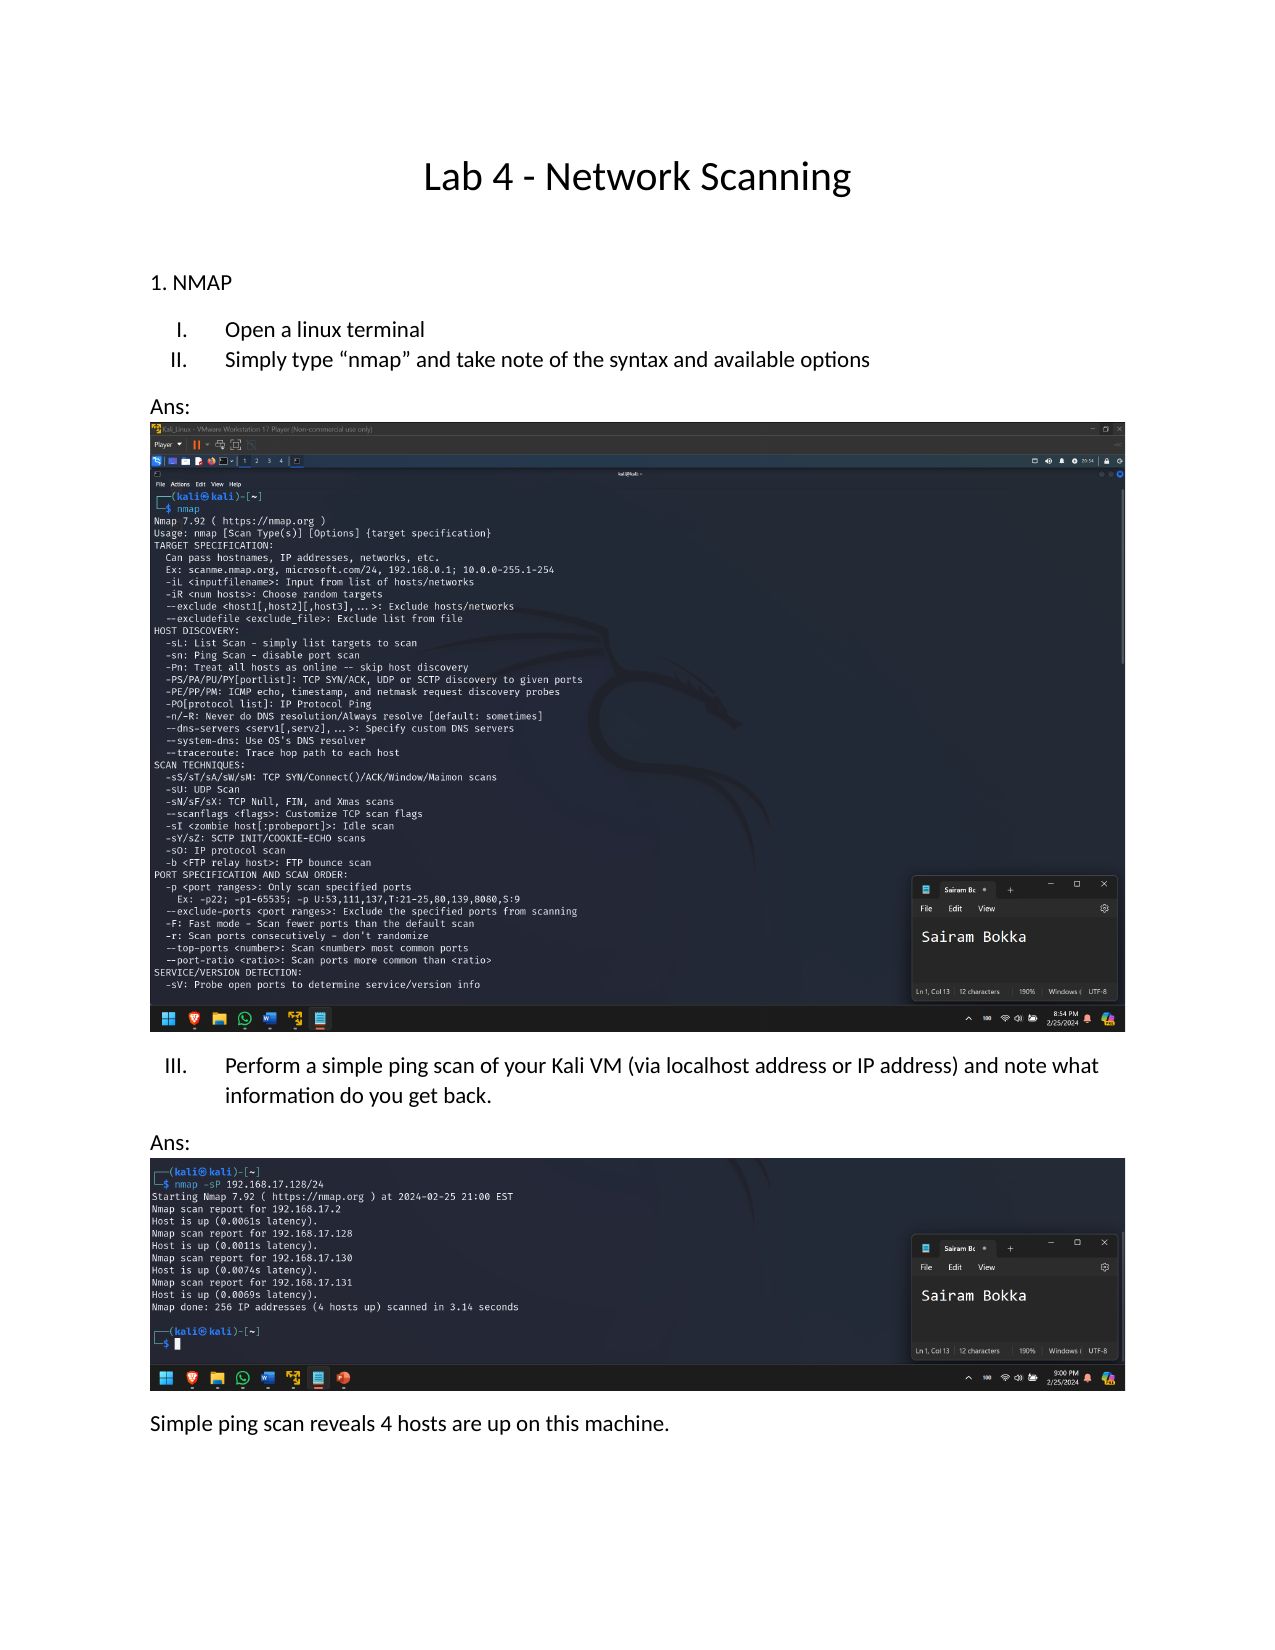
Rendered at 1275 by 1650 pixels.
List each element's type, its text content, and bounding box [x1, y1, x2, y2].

list Simply type “nmap” and take note of the syntax and available options [187, 346, 1125, 373]
text 1. NMAP [150, 268, 1125, 296]
picture [150, 422, 1125, 1032]
picture [150, 1158, 1125, 1391]
text Ans: [150, 1128, 1125, 1158]
text Lab 4 - Network Scanning [150, 150, 1125, 201]
text Ans: [150, 392, 1125, 422]
text Simple ping scan reveals 4 hosts are up on this machine. [150, 1409, 1125, 1437]
list Open a linux terminal [187, 315, 1125, 343]
list Perform a simple ping scan of your Kali VM (via localhost address or IP address) and note what information do you get back. [187, 1051, 1125, 1109]
